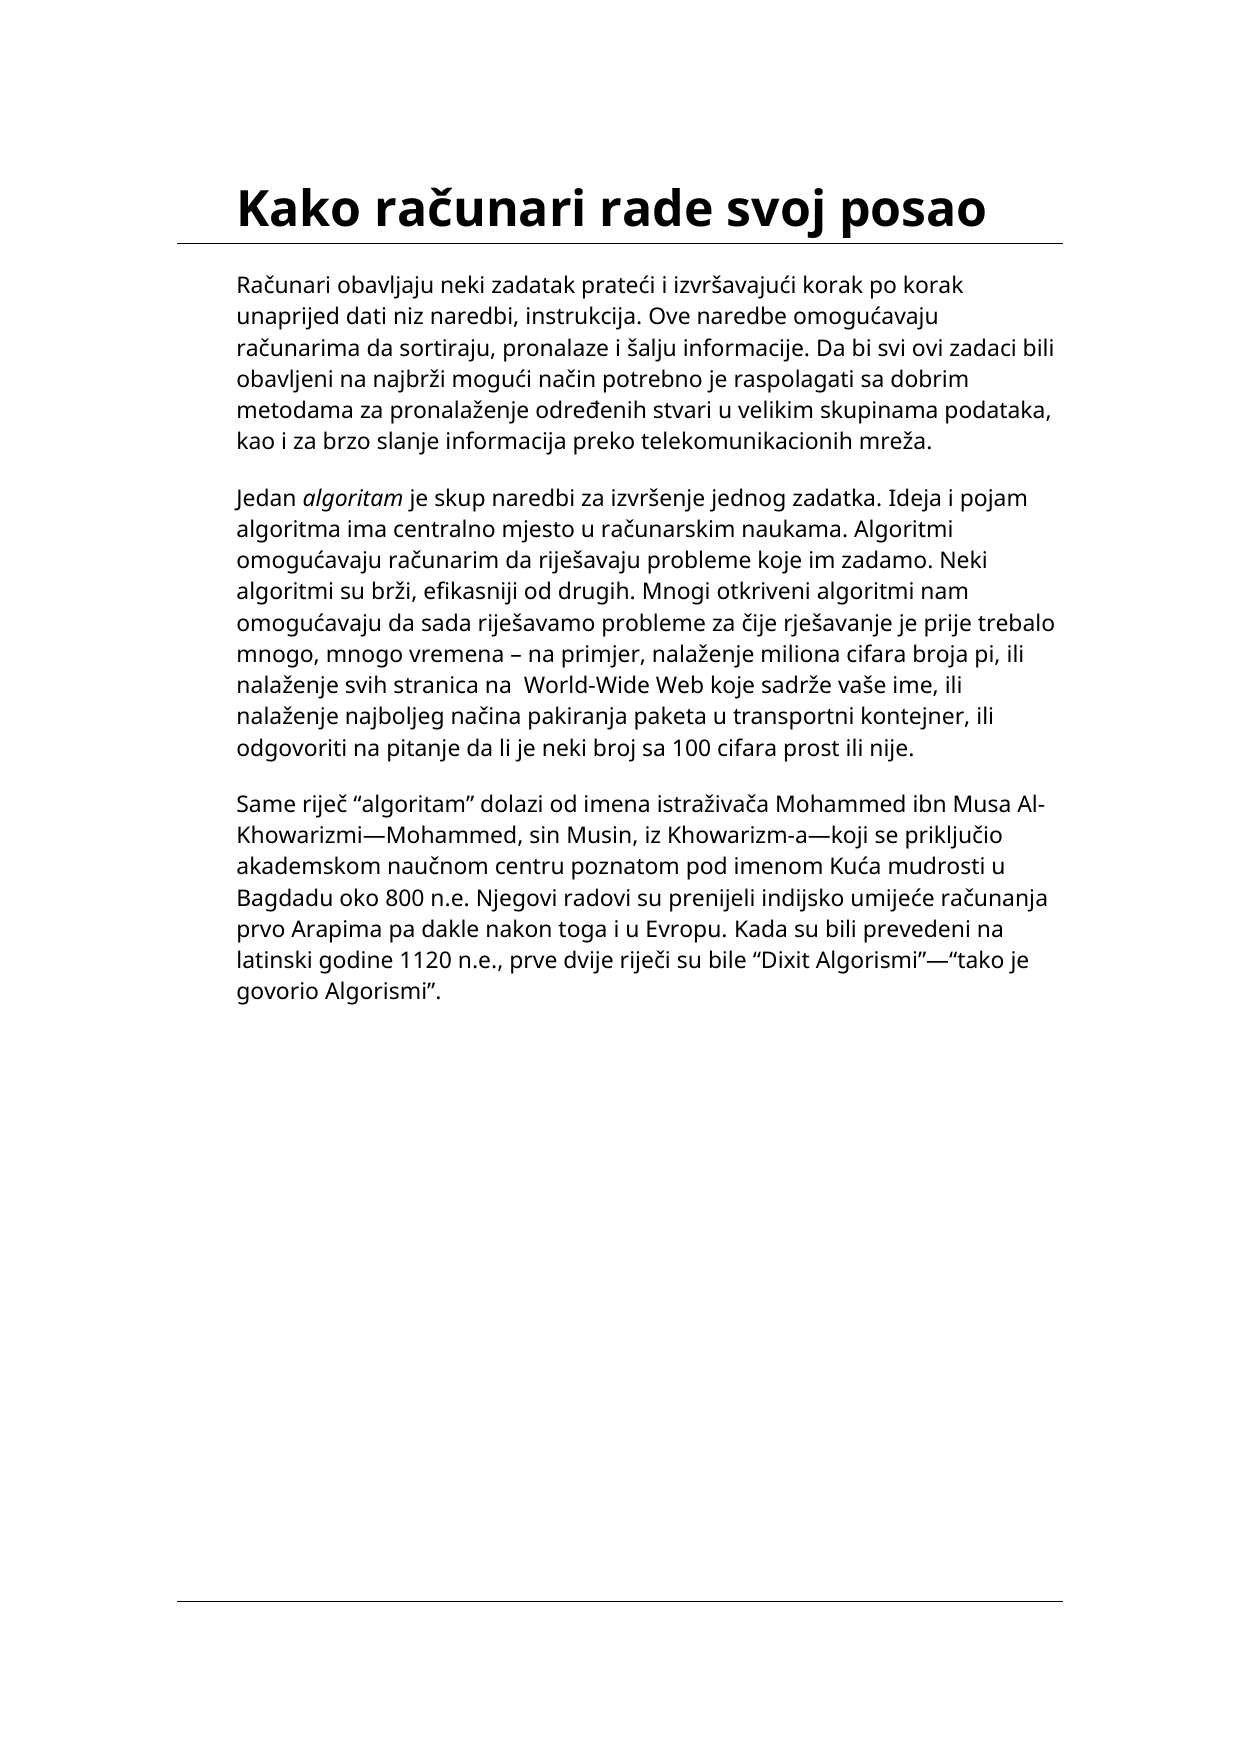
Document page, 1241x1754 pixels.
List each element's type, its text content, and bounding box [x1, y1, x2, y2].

text Same riječ “algoritam” dolazi od imena istraživača Mohammed ibn Musa Al-Khowarizmi—Mohammed, sin Musin, iz Khowarizm-a—koji se priključio akademskom naučnom centru poznatom pod imenom Kuća mudrosti u Bagdadu oko 800 n.e. Njegovi radovi su prenijeli indijsko umijeće računanja prvo Arapima pa dakle nakon toga i u Evropu. Kada su bili prevedeni na latinski godine 1120 n.e., prve dvije riječi su bile “Dixit Algorismi”—“tako je govorio Algorismi”. [236, 788, 1063, 1006]
text Kako računari rade svoj posao [177, 173, 1063, 243]
text Računari obavljaju neki zadatak prateći i izvršavajući korak po korak unaprijed dati niz naredbi, instrukcija. Ove naredbe omogućavaju računarima da sortiraju, pronalaze i šalju informacije. Da bi svi ovi zadaci bili obavljeni na najbrži mogući način potrebno je raspolagati sa dobrim metodama za pronalaženje određenih stvari u velikim skupinama podataka, kao i za brzo slanje informacija preko telekomunikacionih mreža. [236, 269, 1063, 456]
text Jedan algoritam je skup naredbi za izvršenje jednog zadatka. Ideja i pojam algoritma ima centralno mjesto u računarskim naukama. Algoritmi omogućavaju računarim da riješavaju probleme koje im zadamo. Neki algoritmi su brži, efikasniji od drugih. Mnogi otkriveni algoritmi nam omogućavaju da sada riješavamo probleme za čije rješavanje je prije trebalo mnogo, mnogo vremena – na primjer, nalaženje miliona cifara broja pi, ili nalaženje svih stranica na World-Wide Web koje sadrže vaše ime, ili nalaženje najboljeg načina pakiranja paketa u transportni kontejner, ili odgovoriti na pitanje da li je neki broj sa 100 cifara prost ili nije. [236, 481, 1063, 763]
